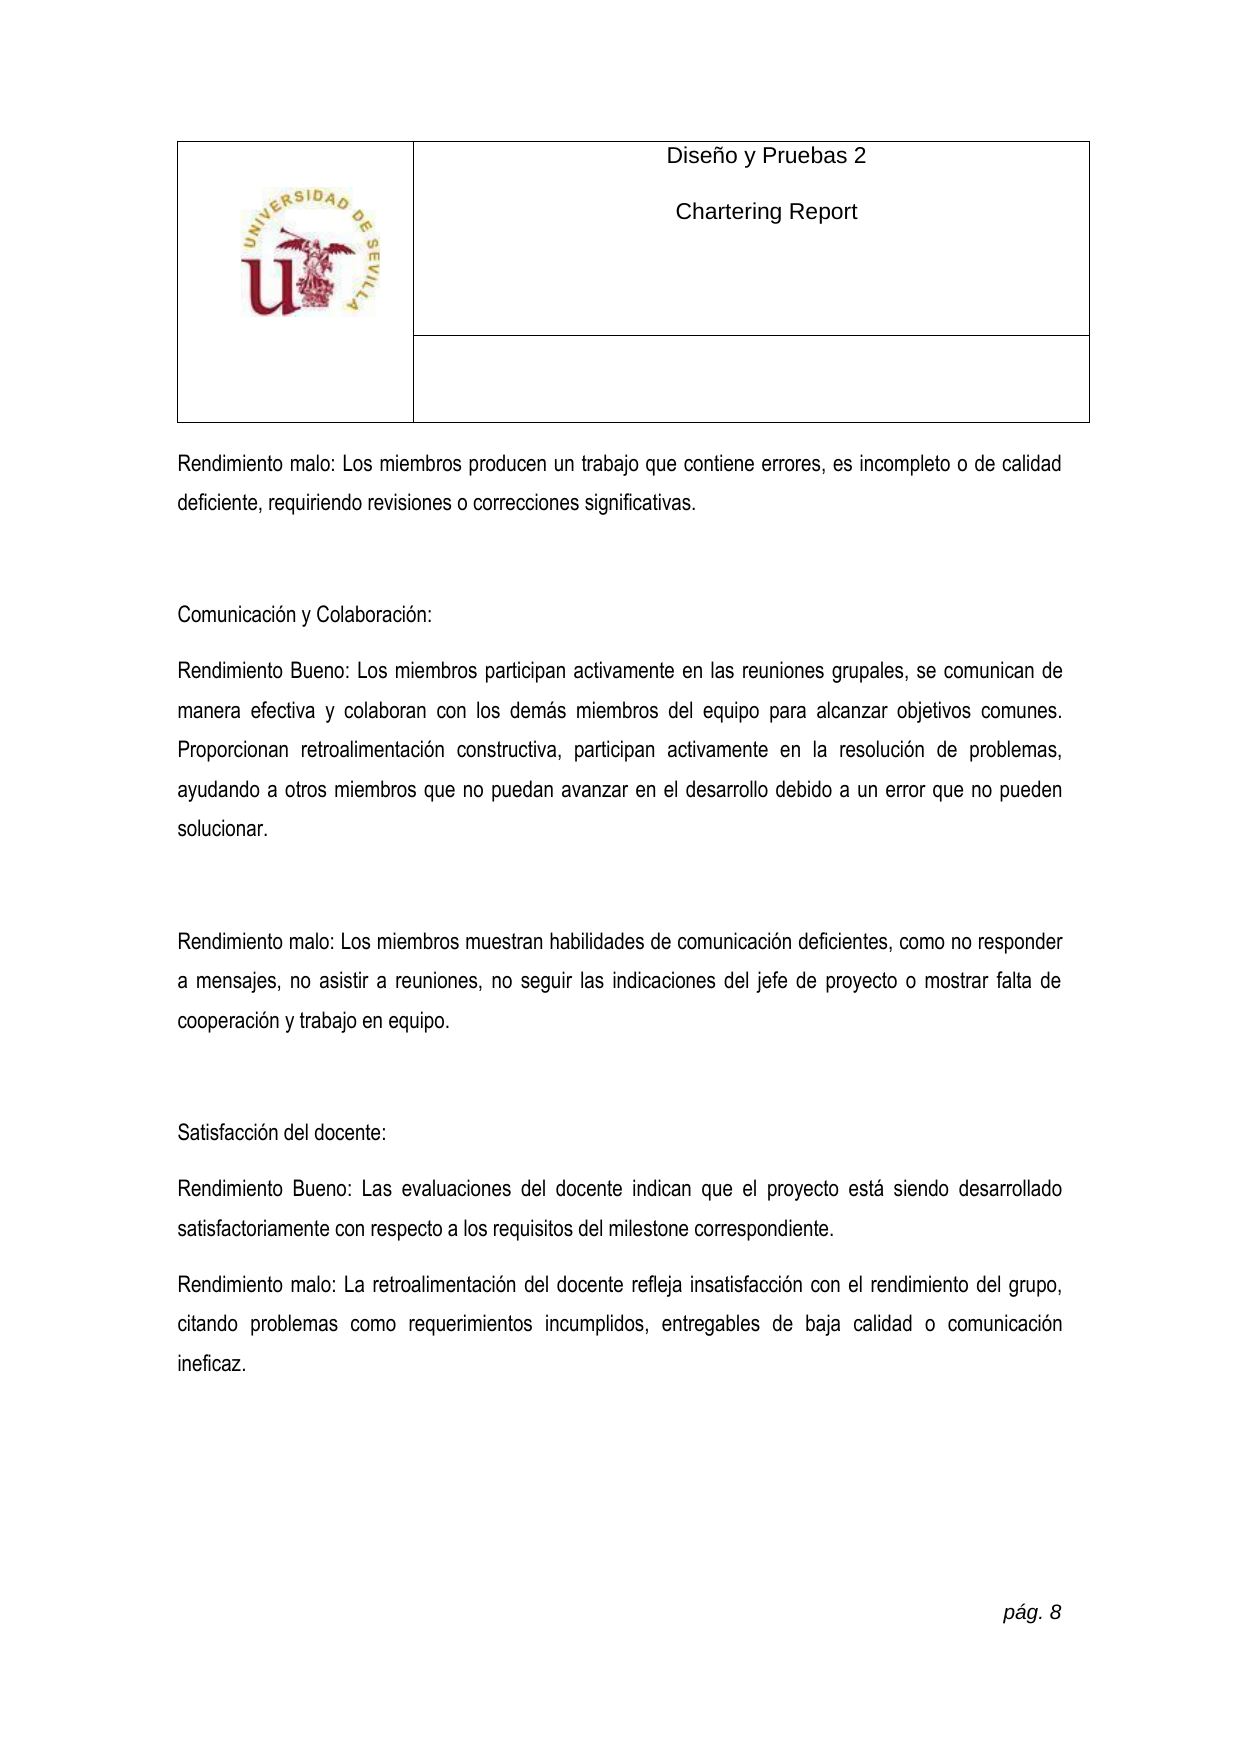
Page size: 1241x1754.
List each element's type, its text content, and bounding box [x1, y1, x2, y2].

text Rendimiento Bueno: Los miembros participan activamente en las reuniones grupales, se comunican de manera efectiva y colaboran con los demás miembros del equipo para alcanzar objetivos comunes. Proporcionan retroalimentación constructiva, participan activamente en la resolución de problemas, ayudando a otros miembros que no puedan avanzar en el desarrollo debido a un error que no pueden solucionar. [177, 657, 1063, 842]
text Satisfacción del docente: [177, 1119, 1063, 1145]
text Rendimiento malo: Los miembros producen un trabajo que contiene errores, es incompleto o de calidad deficiente, requiriendo revisiones o correcciones significativas. [177, 449, 1063, 515]
text Rendimiento Bueno: Las evaluaciones del docente indican que el proyecto está siendo desarrollado satisfactoriamente con respecto a los requisitos del milestone correspondiente. [177, 1175, 1063, 1241]
picture [240, 187, 381, 317]
text Comunicación y Colaboración: [177, 601, 1063, 628]
text Rendimiento malo: Los miembros muestran habilidades de comunicación deficientes, como no responder a mensajes, no asistir a reuniones, no seguir las indicaciones del jefe de proyecto o mostrar falta de cooperación y trabajo en equipo. [177, 928, 1063, 1033]
text Rendimiento malo: La retroalimentación del docente refleja insatisfacción con el rendimiento del grupo, citando problemas como requerimientos incumplidos, entregables de baja calidad o comunicación ineficaz. [177, 1271, 1063, 1376]
